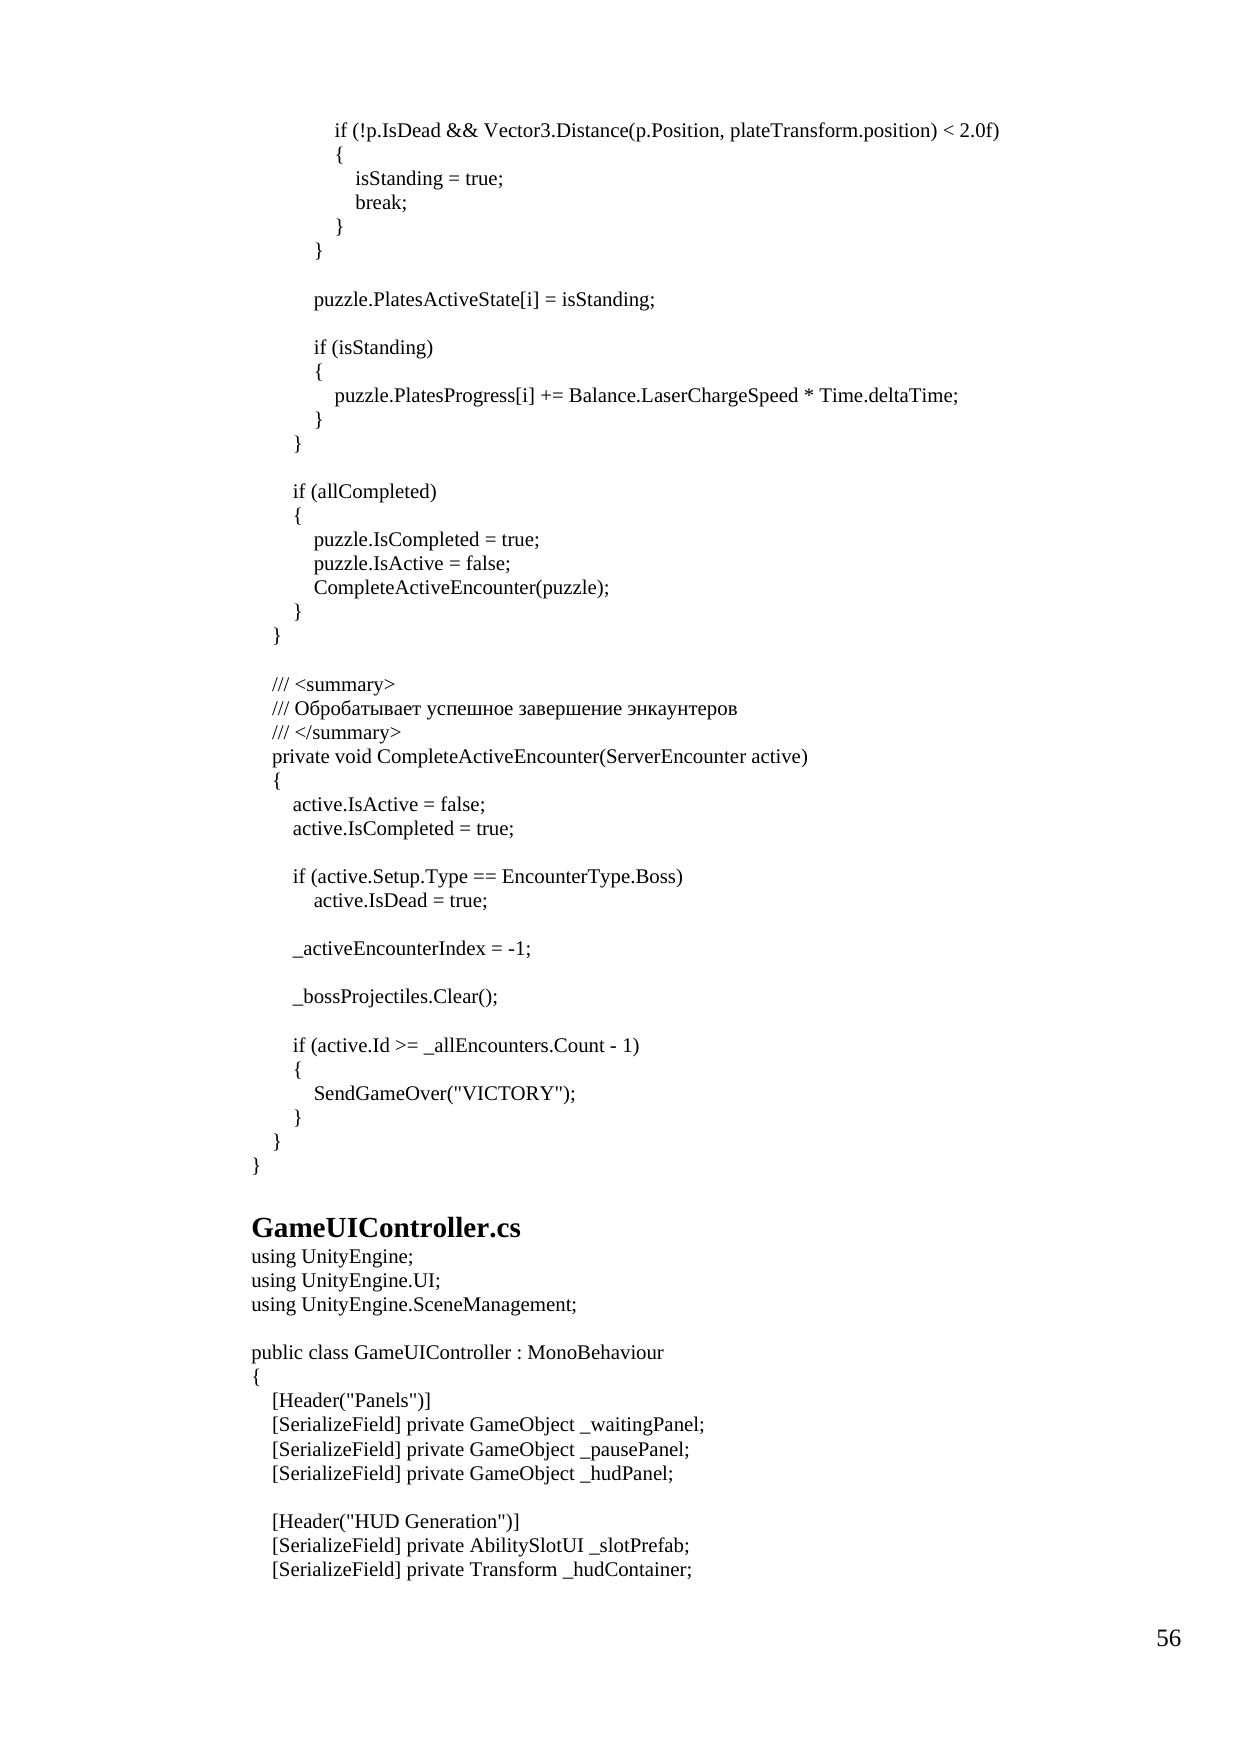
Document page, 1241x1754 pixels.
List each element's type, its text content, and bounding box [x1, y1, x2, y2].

text puzzle.PlatesActiveState[i] = isStanding; [177, 287, 1181, 311]
text private void CompleteActiveEncounter(ServerEncounter active) [177, 744, 1181, 768]
text if (!p.IsDead && Vector3.Distance(p.Position, plateTransform.position) < 2.0f) [177, 118, 1181, 142]
text GameUIController.cs [177, 1210, 1181, 1244]
text } [177, 599, 1181, 623]
text } [177, 431, 1181, 455]
text isStanding = true; [177, 166, 1181, 190]
text [SerializeField] private GameObject _pausePanel; [177, 1436, 1181, 1461]
text } [177, 238, 1181, 262]
text CompleteActiveEncounter(puzzle); [177, 575, 1181, 599]
text using UnityEngine; [177, 1244, 1181, 1268]
text /// <summary> [177, 672, 1181, 696]
text [SerializeField] private GameObject _hudPanel; [177, 1461, 1181, 1484]
text break; [177, 190, 1181, 214]
text } [177, 1129, 1181, 1153]
text /// </summary> [177, 720, 1181, 744]
text active.IsDead = true; [177, 888, 1181, 912]
text active.IsActive = false; [177, 792, 1181, 816]
text [Header("Panels")] [177, 1388, 1181, 1412]
text { [177, 359, 1181, 383]
text } [177, 1105, 1181, 1129]
text [SerializeField] private Transform _hudContainer; [177, 1557, 1181, 1581]
text using UnityEngine.UI; [177, 1268, 1181, 1292]
text _activeEncounterIndex = -1; [177, 936, 1181, 960]
text puzzle.IsCompleted = true; [177, 527, 1181, 551]
text active.IsCompleted = true; [177, 816, 1181, 840]
text } [177, 407, 1181, 431]
text { [177, 503, 1181, 527]
text [SerializeField] private AbilitySlotUI _slotPrefab; [177, 1533, 1181, 1557]
text if (isStanding) [177, 335, 1181, 359]
text { [177, 768, 1181, 792]
text } [177, 1153, 1181, 1177]
text if (allCompleted) [177, 479, 1181, 503]
text } [177, 214, 1181, 238]
text _bossProjectiles.Clear(); [177, 984, 1181, 1008]
text public class GameUIController : MonoBehaviour [177, 1340, 1181, 1364]
text [SerializeField] private GameObject _waitingPanel; [177, 1412, 1181, 1436]
text using UnityEngine.SceneManagement; [177, 1292, 1181, 1316]
text /// Обробатывает успешное завершение энкаунтеров [177, 696, 1181, 720]
text { [177, 1057, 1181, 1081]
text if (active.Id >= _allEncounters.Count - 1) [177, 1032, 1181, 1057]
text { [177, 1364, 1181, 1388]
text } [177, 623, 1181, 647]
text puzzle.PlatesProgress[i] += Balance.LaserChargeSpeed * Time.deltaTime; [177, 383, 1181, 407]
text { [177, 142, 1181, 166]
text [Header("HUD Generation")] [177, 1509, 1181, 1533]
text puzzle.IsActive = false; [177, 551, 1181, 575]
text SendGameOver("VICTORY"); [177, 1081, 1181, 1105]
text if (active.Setup.Type == EncounterType.Boss) [177, 864, 1181, 888]
